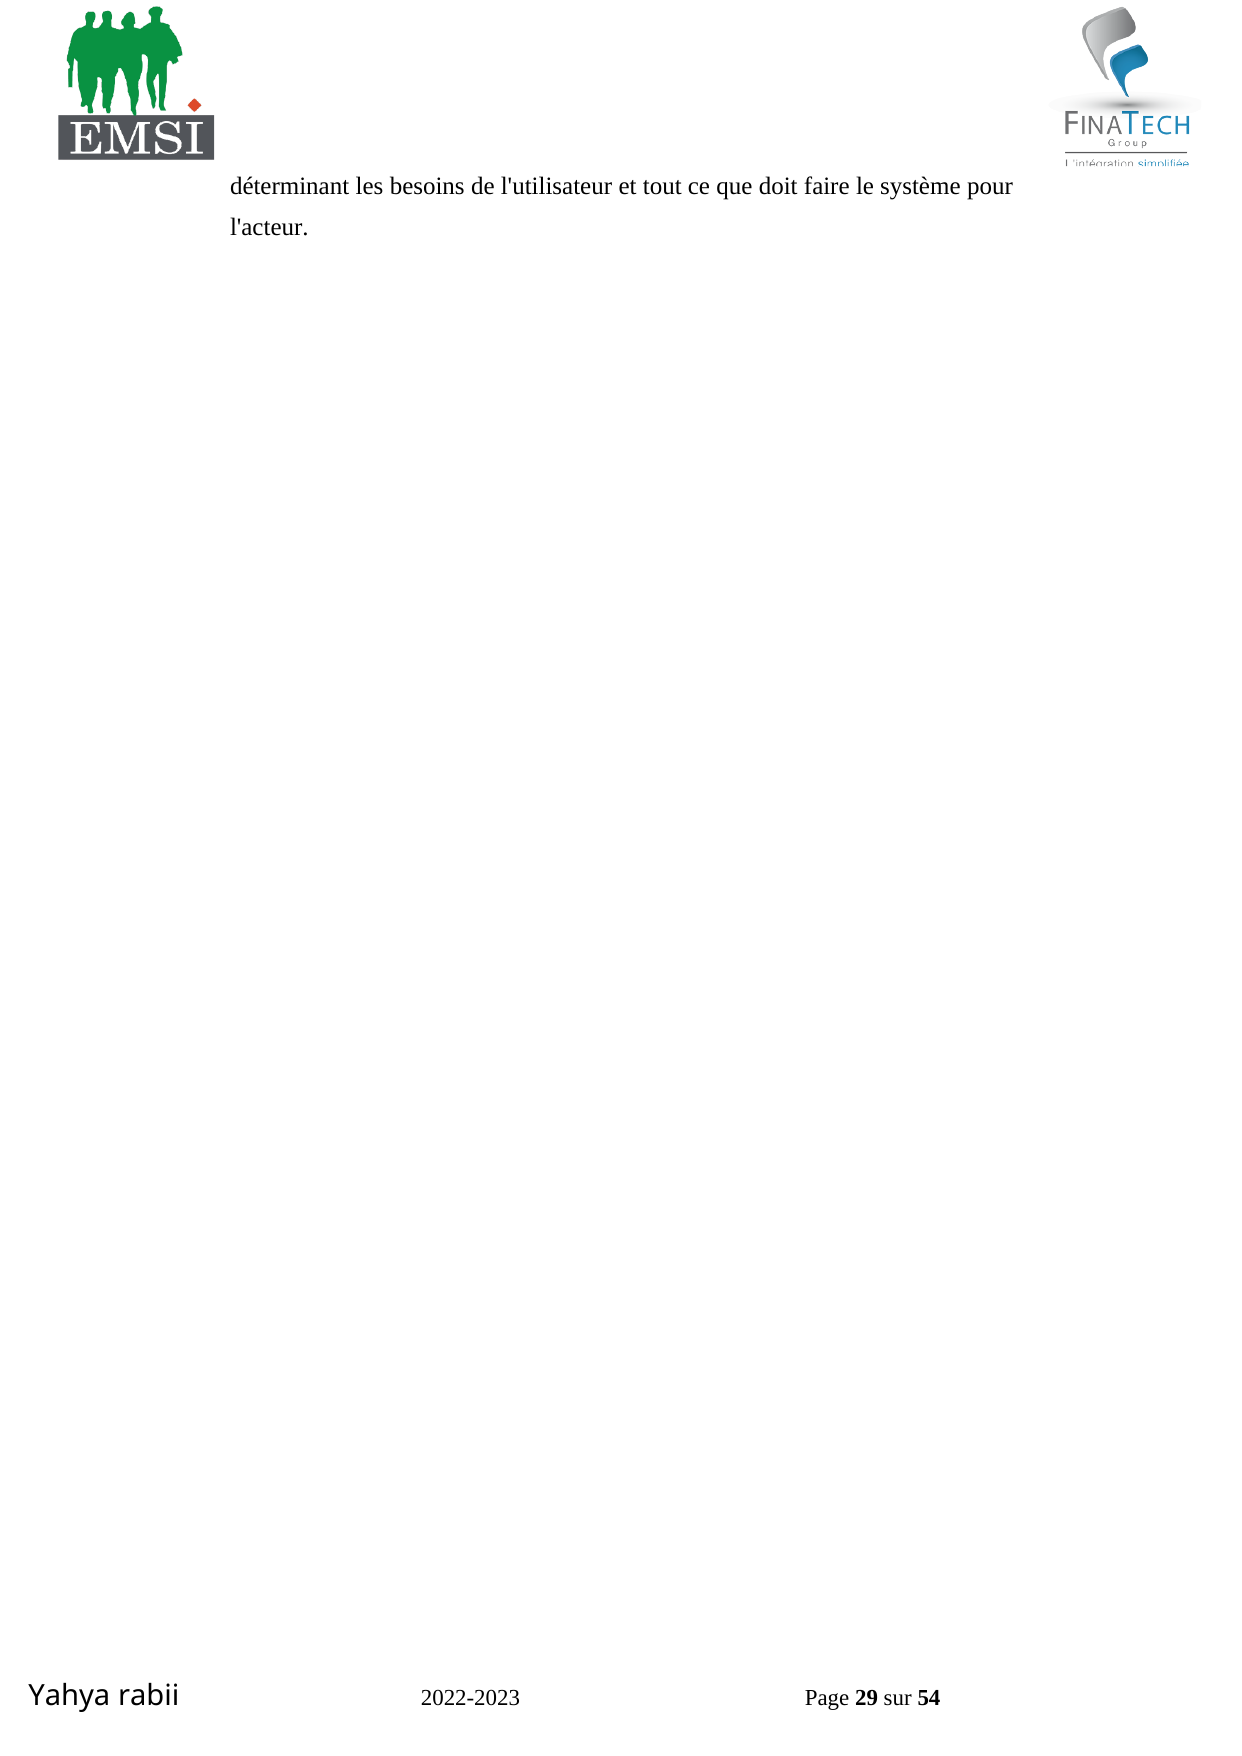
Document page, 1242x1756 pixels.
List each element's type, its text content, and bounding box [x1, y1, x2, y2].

picture [50, 3, 220, 166]
picture [1048, 6, 1202, 167]
